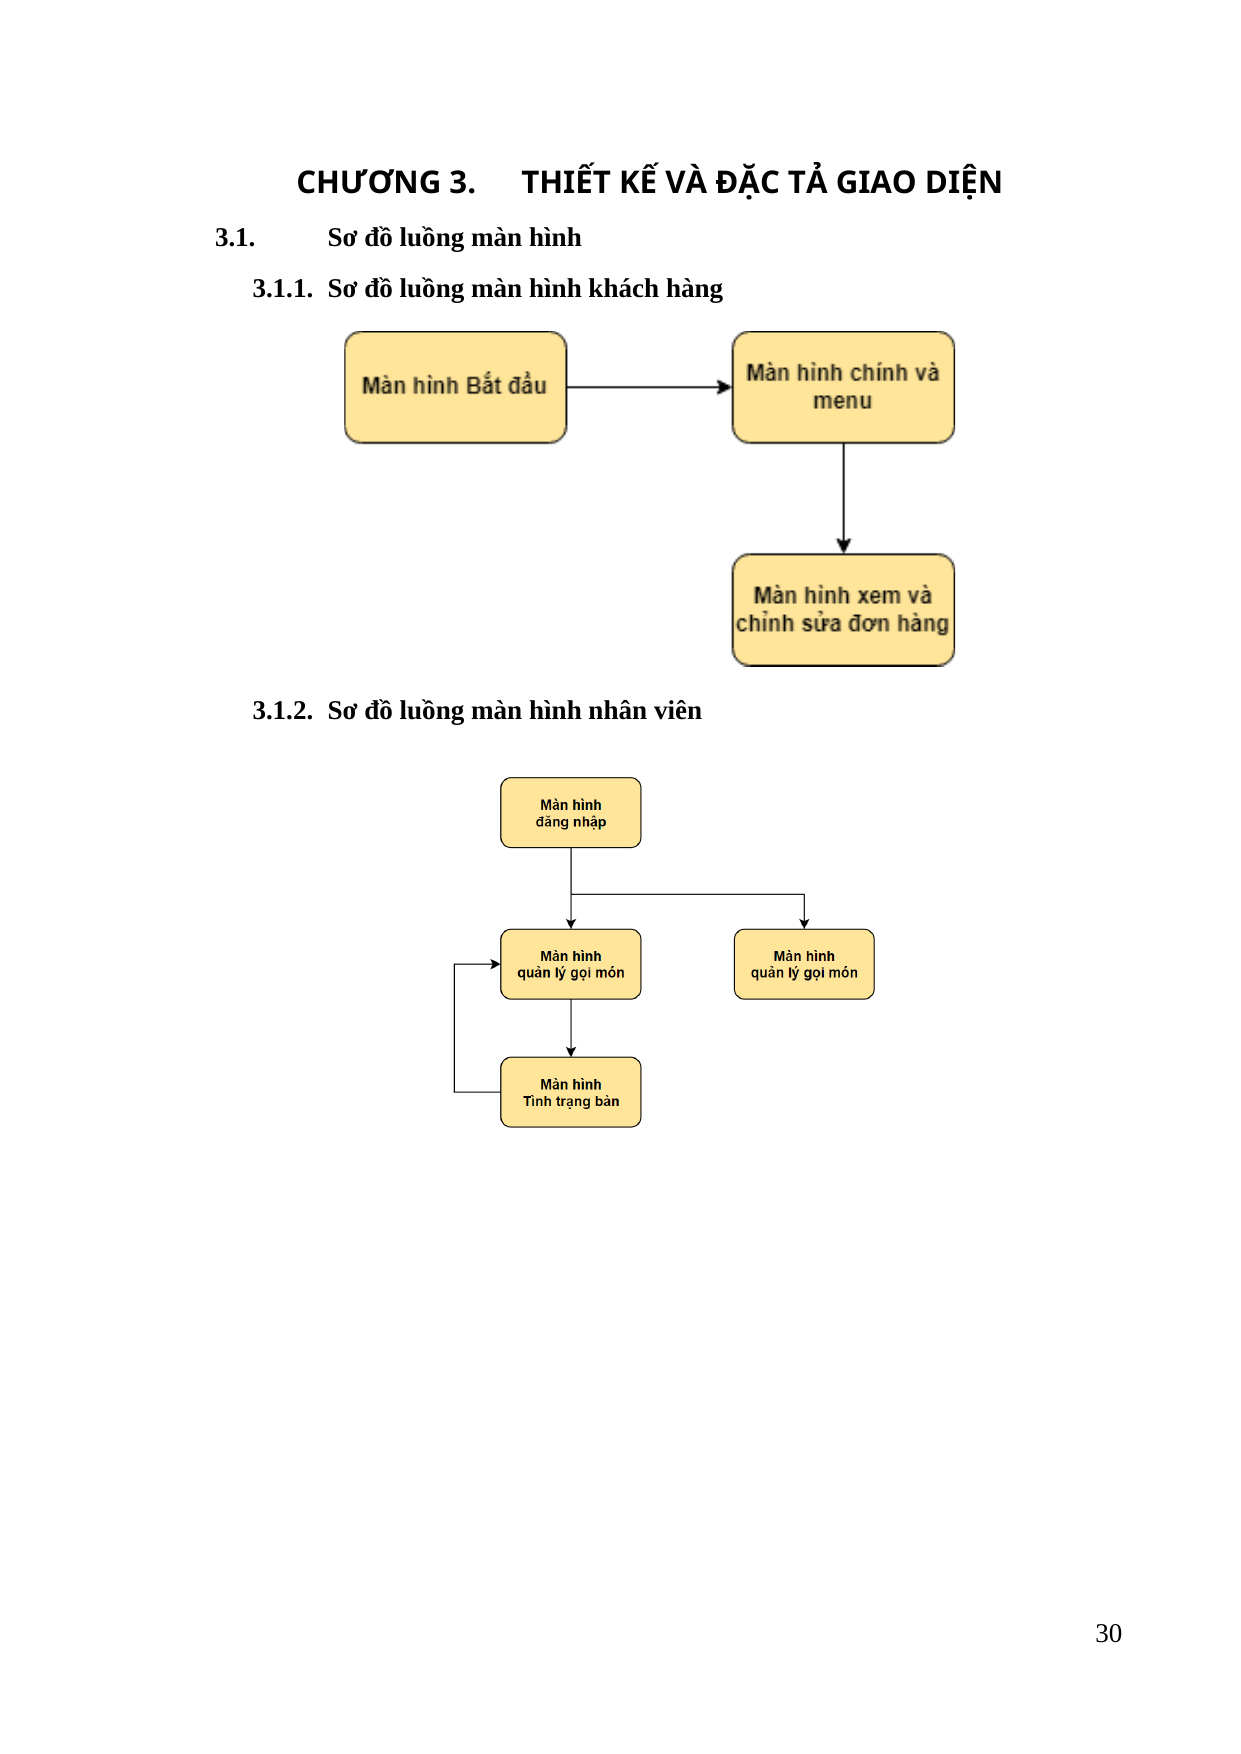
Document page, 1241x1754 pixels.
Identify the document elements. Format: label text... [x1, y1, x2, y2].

subtitle Sơ đồ luồng màn hình nhân viên [252, 694, 1122, 725]
picture [344, 331, 956, 667]
subtitle Sơ đồ luồng màn hình khách hàng [252, 272, 1122, 303]
picture [402, 753, 897, 1163]
subtitle Sơ đồ luồng màn hình [215, 221, 1122, 252]
subtitle THIẾT KẾ VÀ ĐẶC TẢ GIAO DIỆN [177, 160, 1122, 202]
